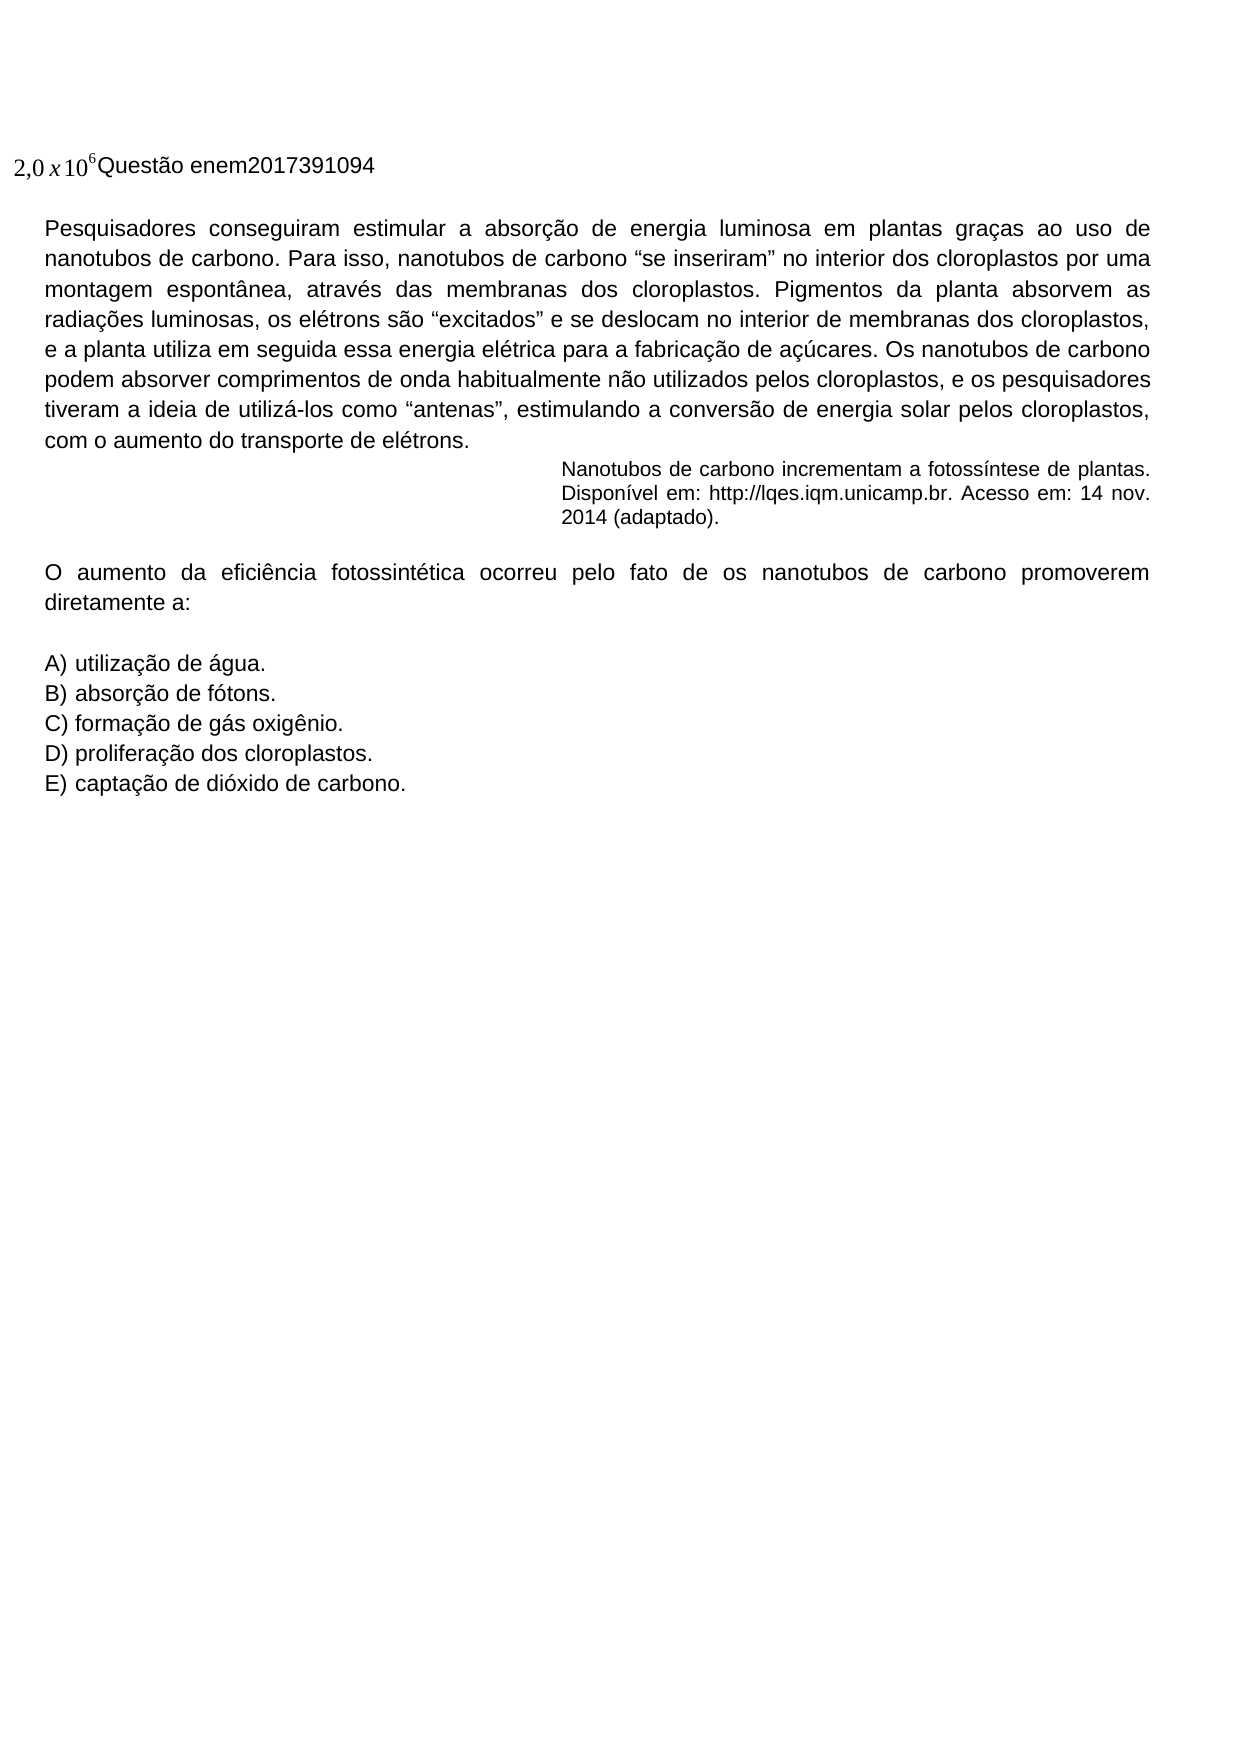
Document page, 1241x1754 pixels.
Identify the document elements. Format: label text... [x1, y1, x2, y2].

text Pesquisadores conseguiram estimular a absorção de energia luminosa em plantas graças ao uso de nanotubos de carbono. Para isso, nanotubos de carbono “se inseriram” no interior dos cloroplastos por uma montagem espontânea, através das membranas dos cloroplastos. Pigmentos da planta absorvem as radiações luminosas, os elétrons são “excitados” e se deslocam no interior de membranas dos cloroplastos, e a planta utiliza em seguida essa energia elétrica para a fabricação de açúcares. Os nanotubos de carbono podem absorver comprimentos de onda habitualmente não utilizados pelos cloroplastos, e os pesquisadores tiveram a ideia de utilizá-los como “antenas”, estimulando a conversão de energia solar pelos cloroplastos, com o aumento do transporte de elétrons. [44, 215, 1151, 453]
text Questão enem2017391094 [14, 150, 1151, 181]
list formação de gás oxigênio. [44, 710, 1151, 736]
list utilização de água. [44, 649, 1151, 676]
list absorção de fótons. [44, 680, 1151, 706]
text O aumento da eficiência fotossintética ocorreu pelo fato de os nanotubos de carbono promoverem diretamente a: [44, 559, 1151, 616]
list captação de dióxido de carbono. [44, 770, 1151, 797]
list proliferação dos cloroplastos. [44, 740, 1151, 767]
text Nanotubos de carbono incrementam a fotossíntese de plantas. Disponível em: http://lqes.iqm.unicamp.br. Acesso em: 14 nov. 2014 (adaptado). [561, 457, 1151, 529]
